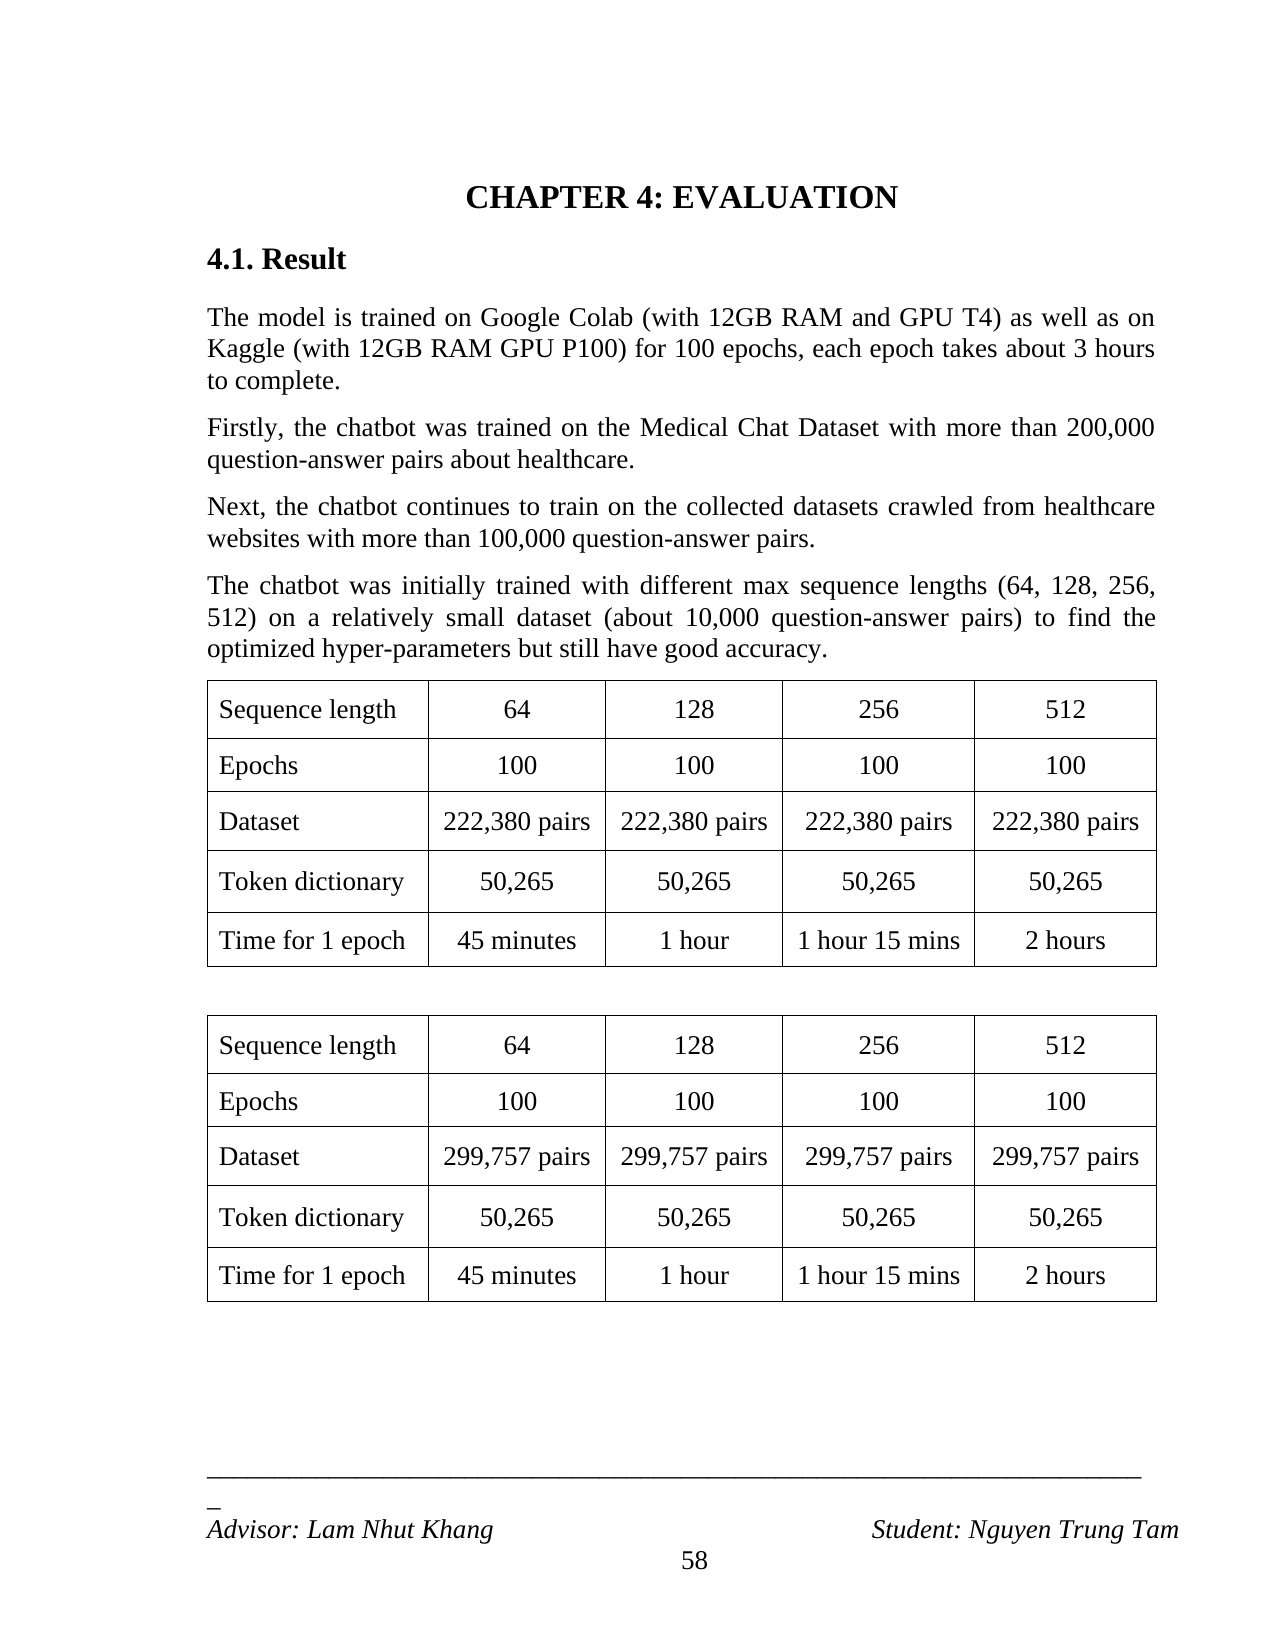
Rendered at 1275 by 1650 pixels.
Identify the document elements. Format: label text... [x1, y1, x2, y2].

table_header 256 [783, 681, 974, 738]
table_cell 100 [783, 1074, 974, 1126]
table_header 512 [975, 681, 1156, 738]
table_cell 299,757 pairs [429, 1127, 605, 1185]
subtitle Result [207, 241, 1157, 276]
table_cell 100 [606, 739, 782, 791]
text The model is trained on Google Colab (with 12GB RAM and GPU T4) as well as on Kaggle (with 12GB RAM GPU P100) for 100 epochs, each epoch takes about 3 hours to complete. [207, 301, 1157, 395]
table_cell 50,265 [975, 851, 1156, 912]
table_cell 2 hours [975, 913, 1156, 966]
table_cell Token dictionary [208, 851, 428, 912]
table_cell 222,380 pairs [606, 792, 782, 849]
table_cell 1 hour [606, 913, 782, 966]
table_cell 45 minutes [429, 1248, 605, 1301]
table_cell 1 hour 15 mins [783, 1248, 974, 1301]
table_cell 50,265 [783, 1186, 974, 1247]
table_cell 100 [975, 1074, 1156, 1126]
table_cell 50,265 [783, 851, 974, 912]
table_cell 50,265 [975, 1186, 1156, 1247]
text The chatbot was initially trained with different max sequence lengths (64, 128, 256, 512) on a relatively small dataset (about 10,000 question-answer pairs) to find the optimized hyper-parameters but still have good accuracy. [207, 569, 1157, 663]
subtitle EVALUATION [207, 177, 1157, 216]
table_cell 299,757 pairs [975, 1127, 1156, 1185]
text Firstly, the chatbot was trained on the Medical Chat Dataset with more than 200,000 question-answer pairs about healthcare. [207, 412, 1157, 474]
table_cell 299,757 pairs [783, 1127, 974, 1185]
table_header 128 [606, 681, 782, 738]
table_cell 222,380 pairs [975, 792, 1156, 849]
table_cell Dataset [208, 1127, 428, 1185]
table_header Sequence length [208, 681, 428, 738]
table_cell 50,265 [606, 1186, 782, 1247]
table_cell 100 [975, 739, 1156, 791]
table_cell 50,265 [606, 851, 782, 912]
table_cell 50,265 [429, 851, 605, 912]
table_cell 2 hours [975, 1248, 1156, 1301]
table_cell 50,265 [429, 1186, 605, 1247]
table_cell Time for 1 epoch [208, 913, 428, 966]
table_cell 100 [606, 1074, 782, 1126]
table_header Sequence length [208, 1016, 428, 1073]
table_cell 100 [429, 739, 605, 791]
table_cell Dataset [208, 792, 428, 849]
table_cell 222,380 pairs [783, 792, 974, 849]
table_cell Epochs [208, 1074, 428, 1126]
table_header 64 [429, 681, 605, 738]
table_cell Epochs [208, 739, 428, 791]
table_cell Time for 1 epoch [208, 1248, 428, 1301]
table_cell 1 hour 15 mins [783, 913, 974, 966]
table_cell Token dictionary [208, 1186, 428, 1247]
table_cell 100 [783, 739, 974, 791]
table_cell 45 minutes [429, 913, 605, 966]
table_cell 1 hour [606, 1248, 782, 1301]
text Next, the chatbot continues to train on the collected datasets crawled from healthcare websites with more than 100,000 question-answer pairs. [207, 491, 1157, 553]
table_cell 299,757 pairs [606, 1127, 782, 1185]
table_header 512 [975, 1016, 1156, 1073]
table_cell 222,380 pairs [429, 792, 605, 849]
table_header 64 [429, 1016, 605, 1073]
table_header 128 [606, 1016, 782, 1073]
table_cell 100 [429, 1074, 605, 1126]
table_header 256 [783, 1016, 974, 1073]
